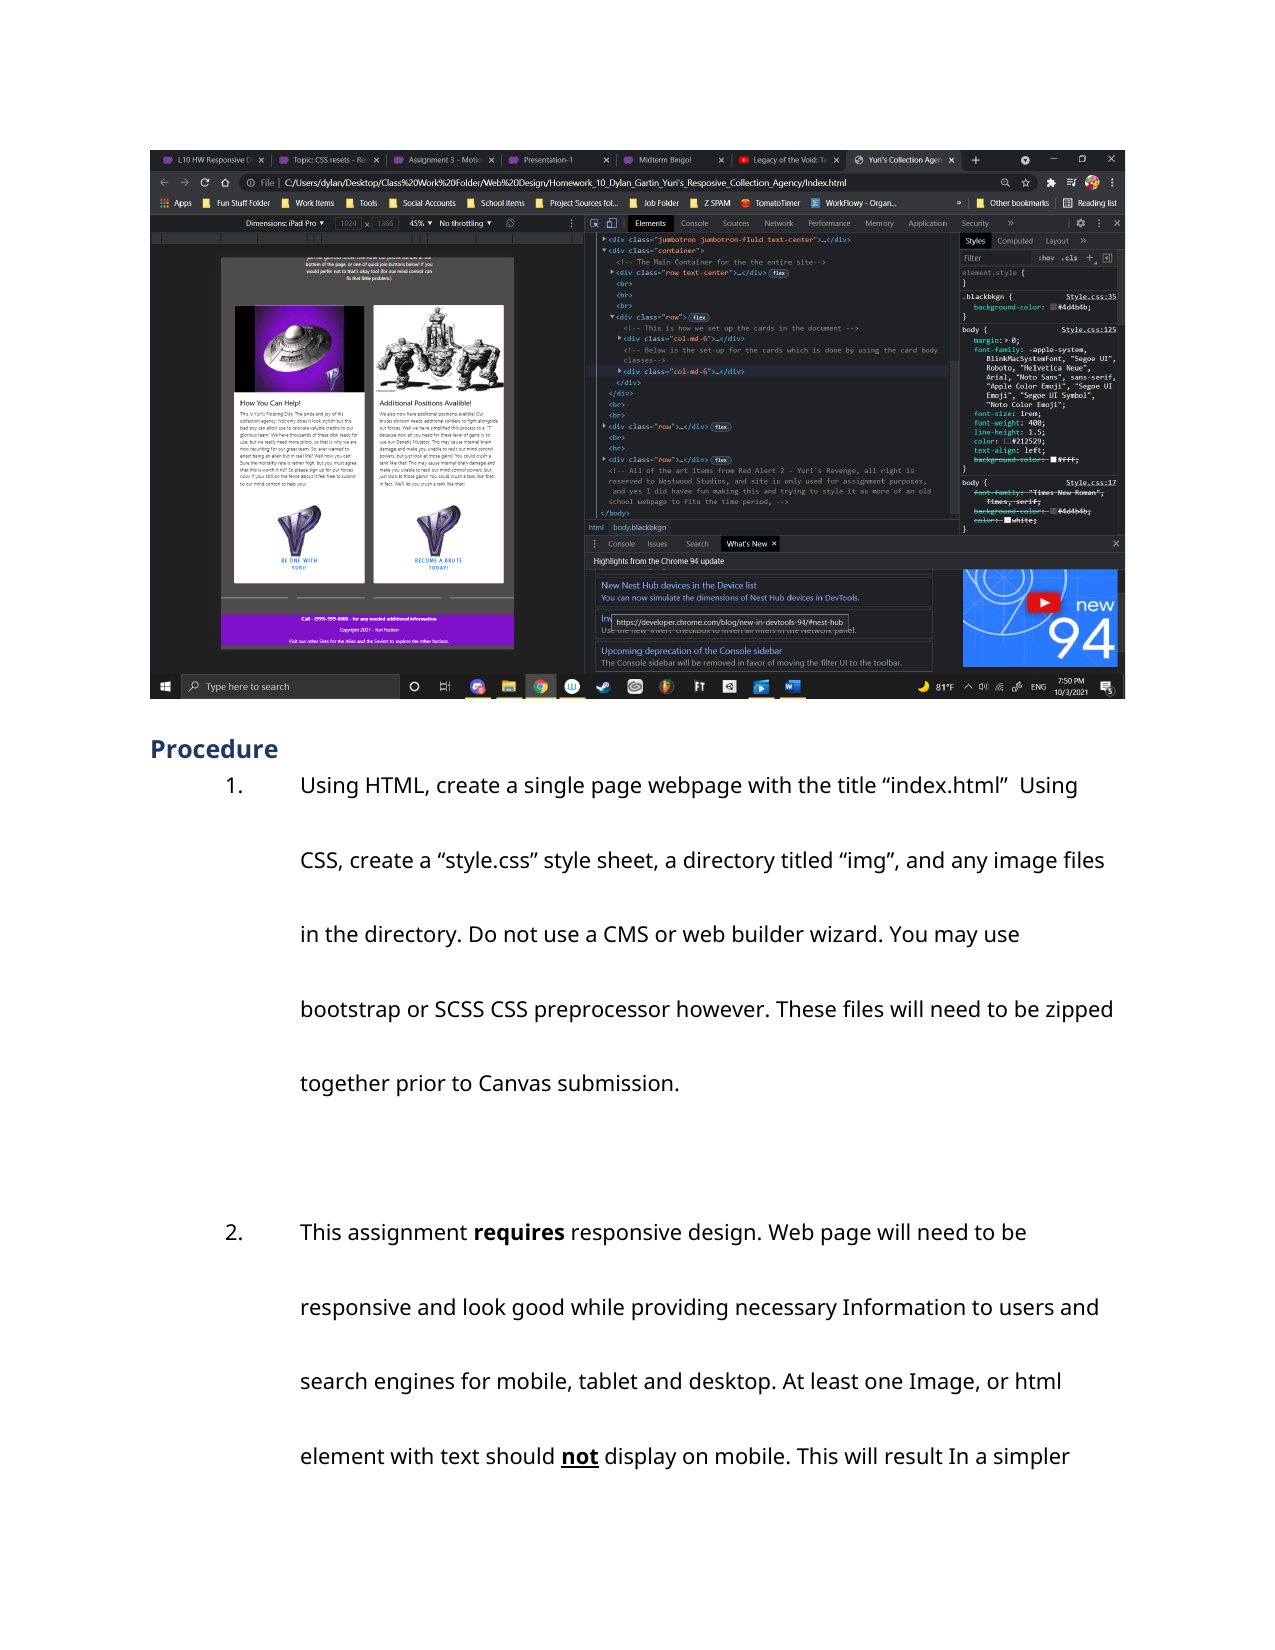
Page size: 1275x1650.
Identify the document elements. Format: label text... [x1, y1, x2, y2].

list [225, 1217, 1125, 1471]
subtitle Procedure [150, 731, 1125, 765]
list Using HTML, create a single page webpage with the title “index.html” Using CSS, create a “style.css” style sheet, a directory titled “img”, and any image files in the directory. Do not use a CMS or web builder wizard. You may use bootstrap or SCSS CSS preprocessor however. These files will need to be zipped together prior to Canvas submission. [225, 771, 1125, 1098]
picture [150, 150, 1125, 699]
